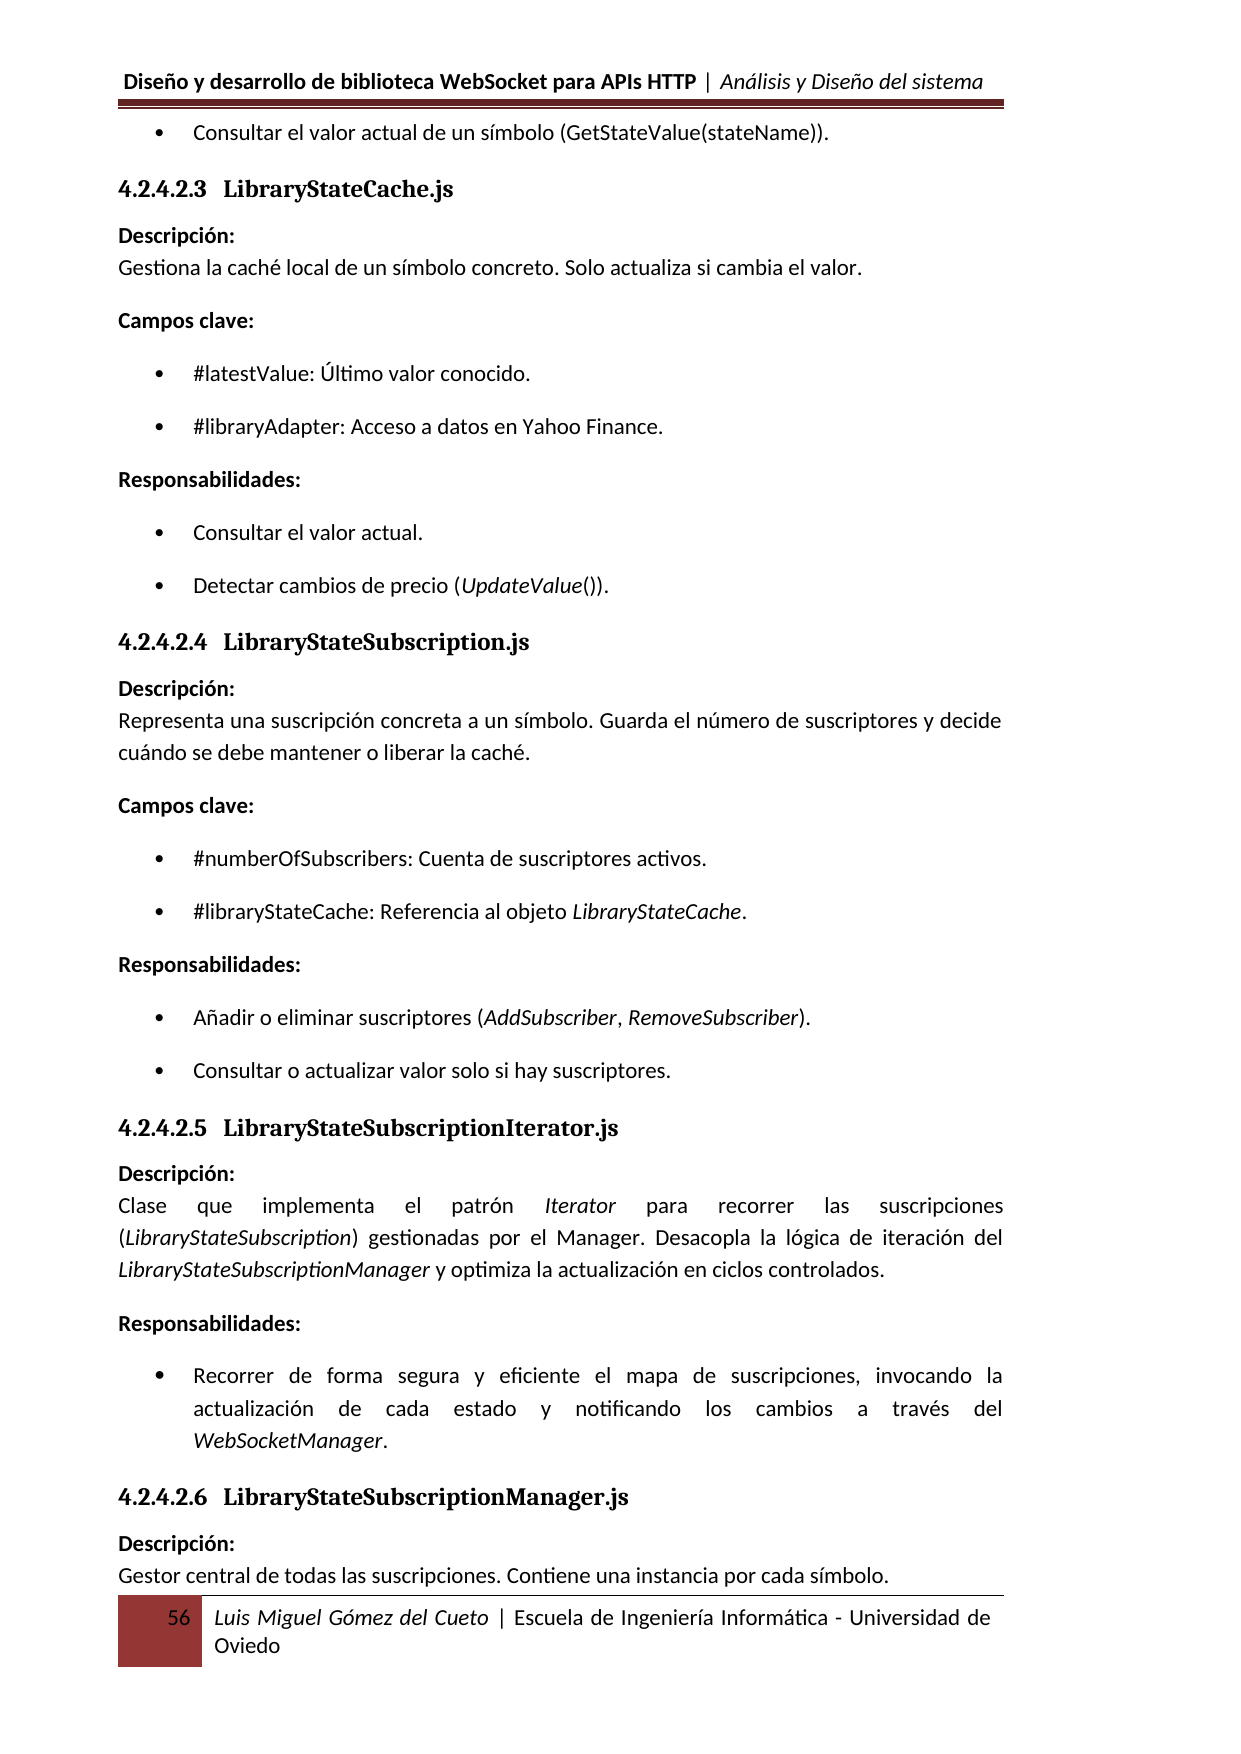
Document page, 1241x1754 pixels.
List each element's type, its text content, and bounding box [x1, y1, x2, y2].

text Responsabilidades: [118, 1309, 1004, 1337]
list #libraryAdapter: Acceso a datos en Yahoo Finance. [156, 412, 1004, 440]
text Descripción: Clase que implementa el patrón Iterator para recorrer las suscripciones (LibraryStateSubscription) gestionadas por el Manager. Desacopla la lógica de iteración del LibraryStateSubscriptionManager y optimiza la actualización en ciclos controlados. [118, 1159, 1004, 1284]
list Consultar o actualizar valor solo si hay suscriptores. [156, 1056, 1004, 1084]
text Descripción: Representa una suscripción concreta a un símbolo. Guarda el número de suscriptores y decide cuándo se debe mantener o liberar la caché. [118, 674, 1004, 766]
list #latestValue: Último valor conocido. [156, 359, 1004, 387]
subtitle LibraryStateSubscriptionManager.js [118, 1483, 1004, 1512]
list Consultar el valor actual. [156, 518, 1004, 546]
list Detectar cambios de precio (UpdateValue()). [156, 571, 1004, 599]
text Descripción: Gestor central de todas las suscripciones. Contiene una instancia por cada símbolo. [118, 1529, 1004, 1589]
list Añadir o eliminar suscriptores (AddSubscriber, RemoveSubscriber). [156, 1003, 1004, 1031]
list #libraryStateCache: Referencia al objeto LibraryStateCache. [156, 897, 1004, 925]
text Responsabilidades: [118, 465, 1004, 493]
subtitle LibraryStateSubscription.js [118, 628, 1004, 657]
subtitle LibraryStateCache.js [118, 175, 1004, 204]
list Recorrer de forma segura y eficiente el mapa de suscripciones, invocando la actualización de cada estado y notificando los cambios a través del WebSocketManager. [156, 1362, 1004, 1454]
text Responsabilidades: [118, 950, 1004, 978]
text Campos clave: [118, 306, 1004, 334]
list Consultar el valor actual de un símbolo (GetStateValue(stateName)). [156, 118, 1004, 146]
text Campos clave: [118, 791, 1004, 819]
text Descripción: Gestiona la caché local de un símbolo concreto. Solo actualiza si cambia el valor. [118, 221, 1004, 281]
subtitle LibraryStateSubscriptionIterator.js [118, 1113, 1004, 1142]
list #numberOfSubscribers: Cuenta de suscriptores activos. [156, 844, 1004, 872]
